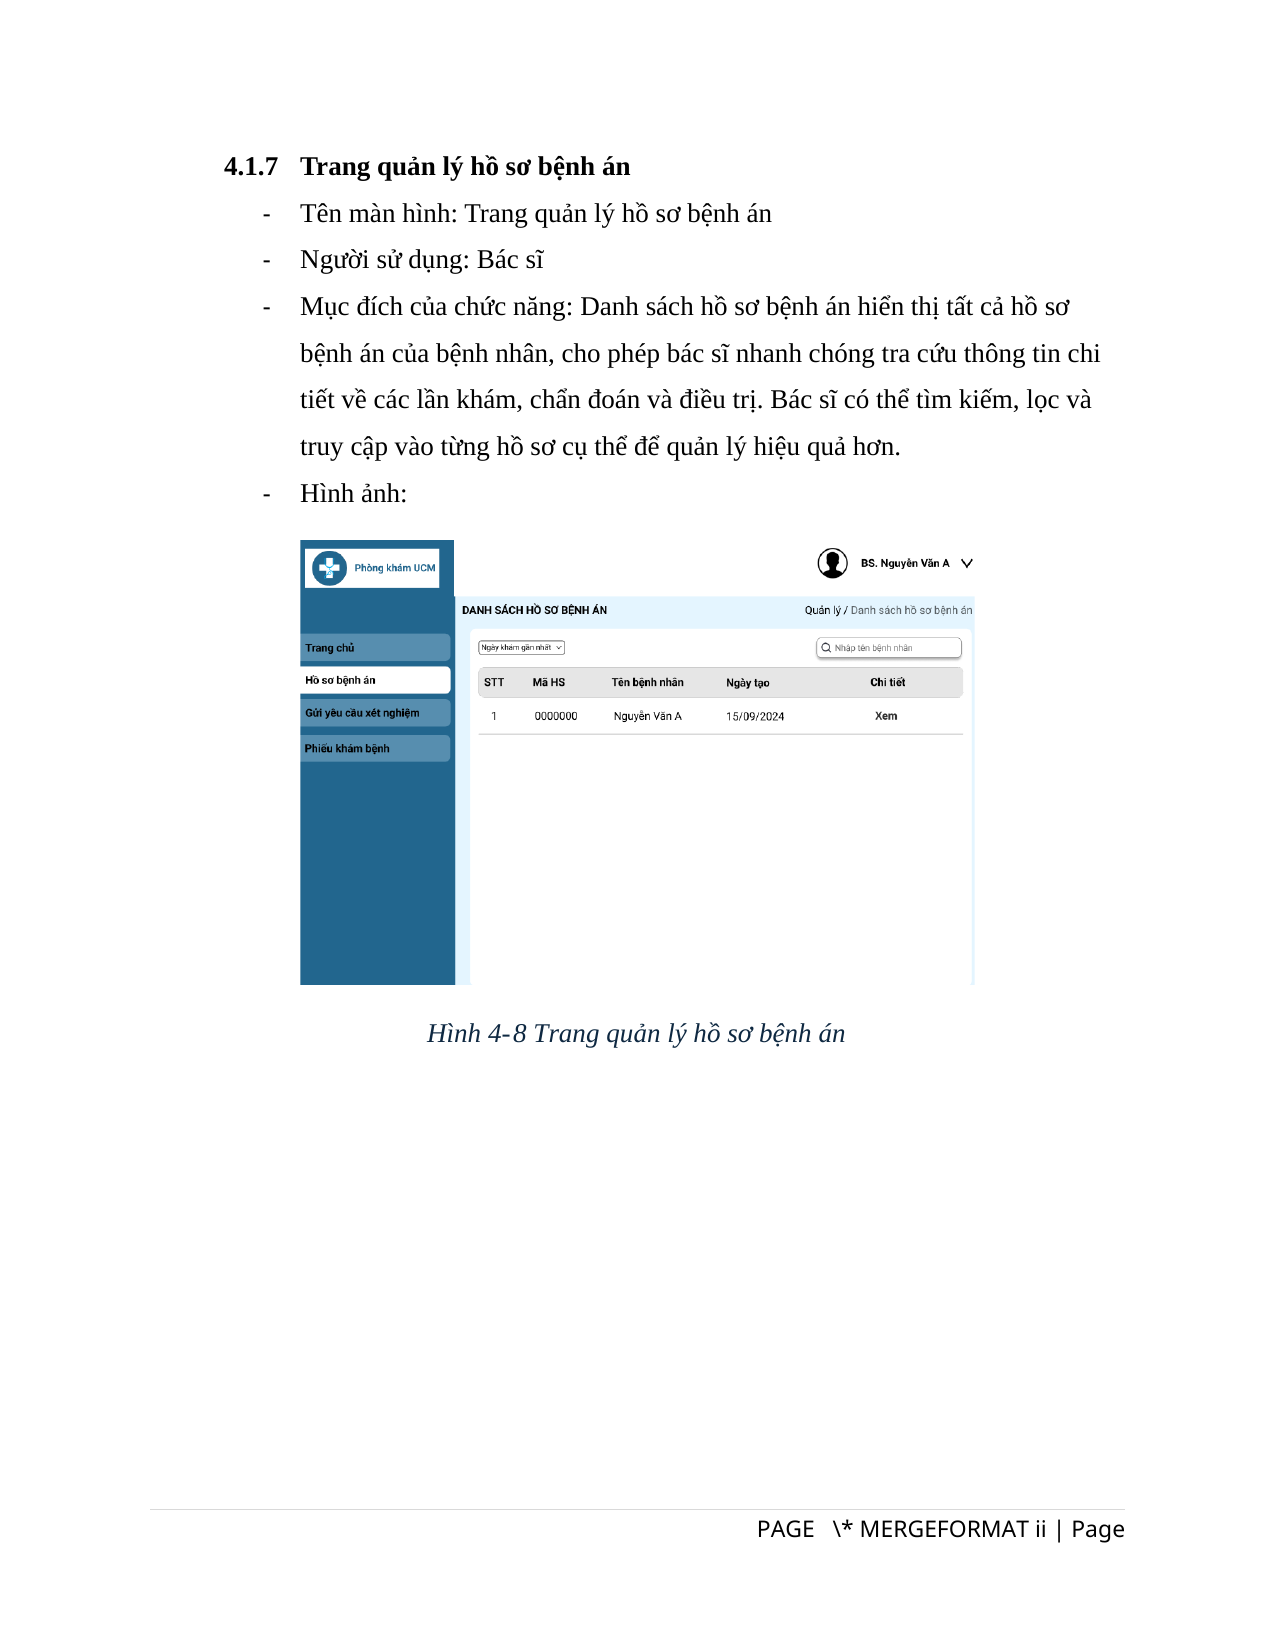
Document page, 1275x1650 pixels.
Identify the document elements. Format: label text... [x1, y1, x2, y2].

list Người sử dụng: Bác sĩ [262, 243, 1125, 274]
list Trang quản lý hồ sơ bệnh án [224, 150, 1125, 181]
list Mục đích của chức năng: Danh sách hồ sơ bệnh án hiển thị tất cả hồ sơ bệnh án của bệnh nhân, cho phép bác sĩ nhanh chóng tra cứu thông tin chi tiết về các lần khám, chẩn đoán và điều trị. Bác sĩ có thể tìm kiếm, lọc và truy cập vào từng hồ sơ cụ thể để quản lý hiệu quả hơn. [262, 290, 1125, 461]
list Tên màn hình: Trang quản lý hồ sơ bệnh án [262, 197, 1125, 228]
picture [300, 540, 975, 985]
list Hình ảnh: [262, 477, 1125, 508]
